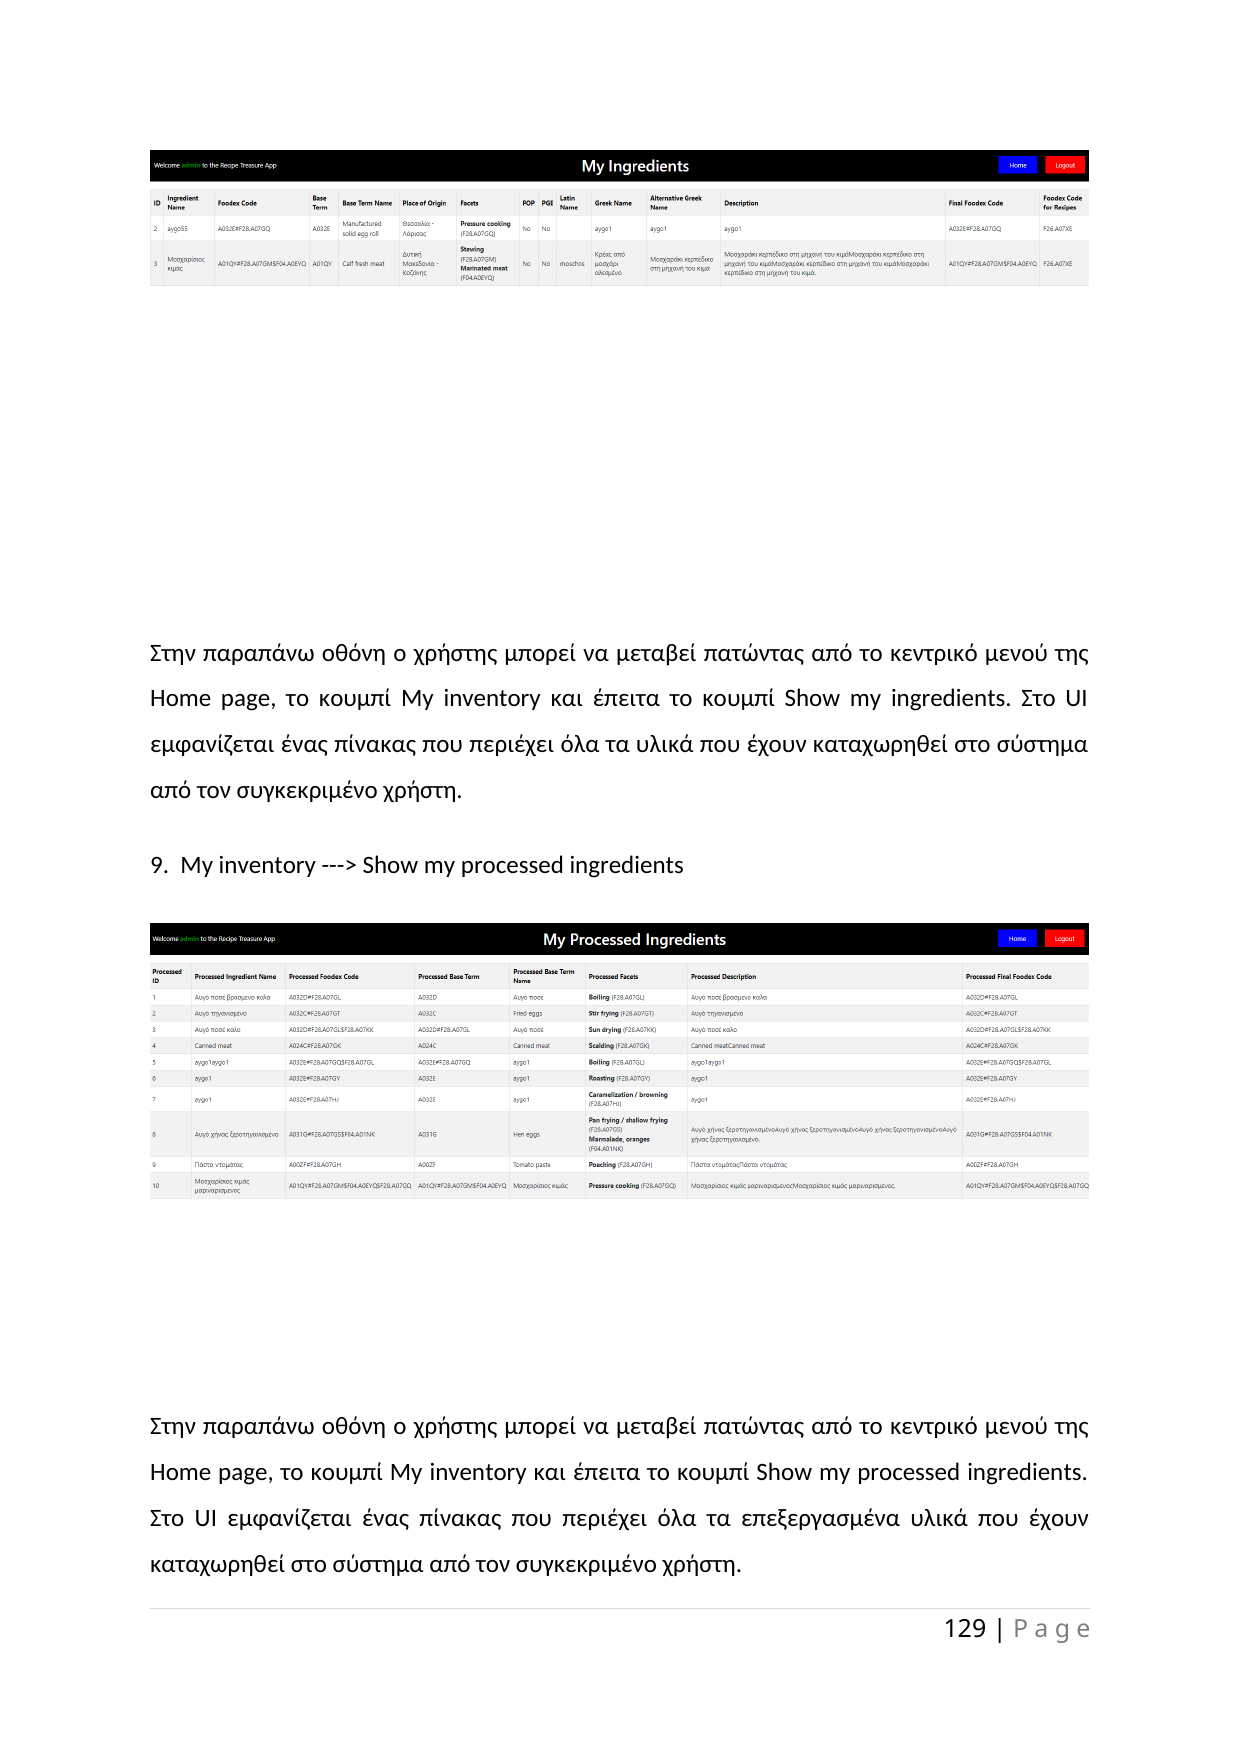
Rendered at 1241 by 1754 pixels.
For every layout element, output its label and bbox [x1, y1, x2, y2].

picture [150, 923, 1089, 1365]
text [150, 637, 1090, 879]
picture [150, 150, 1089, 591]
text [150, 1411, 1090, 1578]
